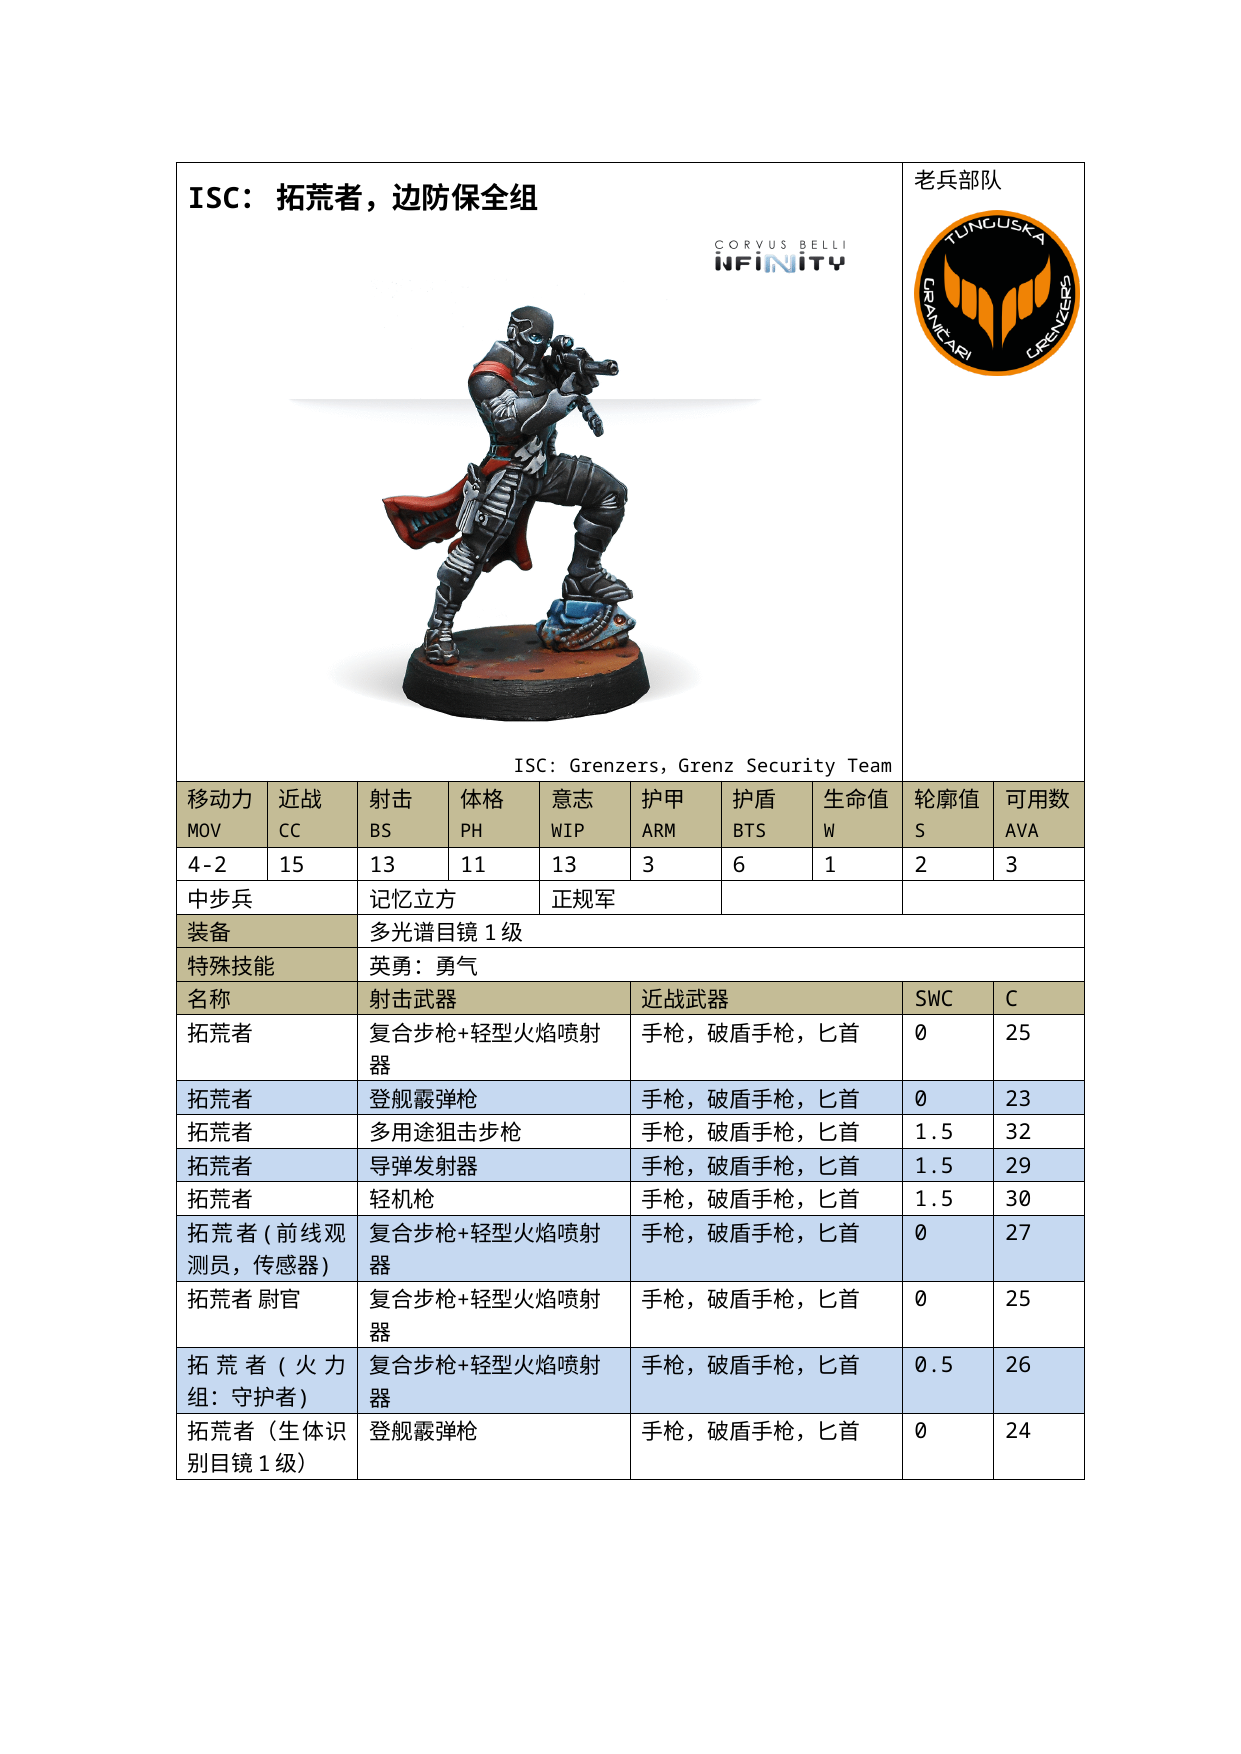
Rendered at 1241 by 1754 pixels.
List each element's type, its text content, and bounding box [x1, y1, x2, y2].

table_cell [903, 881, 1084, 914]
table_cell 手枪，破盾手枪，匕首 [631, 1081, 902, 1114]
table_cell 13 [540, 848, 630, 880]
table_cell 4-2 [177, 848, 267, 880]
table_cell 可用数 AVA [994, 782, 1084, 847]
table_cell 27 [994, 1216, 1084, 1281]
table_cell 0 [903, 1081, 993, 1114]
table_cell 11 [449, 848, 539, 880]
table_cell 32 [994, 1115, 1084, 1147]
table_cell 拓荒者 [177, 1182, 357, 1214]
table_cell 拓荒者（生体识别目镜1级） [177, 1414, 357, 1479]
table_cell 3 [994, 848, 1084, 880]
table_cell 23 [994, 1081, 1084, 1114]
table_cell 多光谱目镜 1级 [358, 915, 1084, 947]
table_cell 手枪，破盾手枪，匕首 [631, 1015, 902, 1080]
table_cell 拓荒者 [177, 1081, 357, 1114]
table_cell 意志 WIP [540, 782, 630, 847]
table_cell 24 [994, 1414, 1084, 1479]
table_cell 正规军 [540, 881, 721, 914]
table_cell 名称 [177, 982, 357, 1014]
table_cell 1 [813, 848, 902, 880]
table_cell 复合步枪+轻型火焰喷射器 [358, 1015, 630, 1080]
table_cell 登舰霰弹枪 [358, 1414, 630, 1479]
table_cell 生命值 W [813, 782, 902, 847]
table_cell 30 [994, 1182, 1084, 1214]
table_cell C [994, 982, 1084, 1014]
table_cell 登舰霰弹枪 [358, 1081, 630, 1114]
table_cell 手枪，破盾手枪，匕首 [631, 1115, 902, 1147]
table_cell 护盾 BTS [722, 782, 812, 847]
table_cell 轻机枪 [358, 1182, 630, 1214]
table_cell 手枪，破盾手枪，匕首 [631, 1149, 902, 1181]
table_cell 拓荒者(火力组：守护者) [177, 1348, 357, 1413]
picture [914, 210, 1080, 376]
table_cell 拓荒者 尉官 [177, 1282, 357, 1347]
table_cell 多用途狙击步枪 [358, 1115, 630, 1147]
table_cell 手枪，破盾手枪，匕首 [631, 1348, 902, 1413]
table_cell 拓荒者(前线观测员，传感器) [177, 1216, 357, 1281]
table_cell 近战 CC [268, 782, 357, 847]
table_cell 1.5 [903, 1115, 993, 1147]
table_cell 复合步枪+轻型火焰喷射器 [358, 1216, 630, 1281]
table_cell 射击 BS [358, 782, 448, 847]
table_header 老兵部队 [903, 163, 1084, 781]
table_cell 15 [268, 848, 357, 880]
table_cell 13 [358, 848, 448, 880]
table_cell 25 [994, 1282, 1084, 1347]
table_cell 拓荒者 [177, 1015, 357, 1080]
table_cell 0.5 [903, 1348, 993, 1413]
table_cell 体格 PH [449, 782, 539, 847]
table_cell 轮廓值 S [903, 782, 993, 847]
table_cell 拓荒者 [177, 1149, 357, 1181]
table_cell 复合步枪+轻型火焰喷射器 [358, 1282, 630, 1347]
table_cell 手枪，破盾手枪，匕首 [631, 1182, 902, 1214]
table_cell SWC [903, 982, 993, 1014]
table_header ISC： 拓荒者，边防保全组 ISC: Grenzers，Grenz Security Team [177, 163, 902, 781]
table_cell 0 [903, 1282, 993, 1347]
table_cell 3 [631, 848, 721, 880]
table_cell 拓荒者 [177, 1115, 357, 1147]
table_cell 英勇：勇气 [358, 948, 1084, 981]
picture [187, 235, 863, 741]
table_cell 装备 [177, 915, 357, 947]
table_cell 0 [903, 1216, 993, 1281]
table_cell 手枪，破盾手枪，匕首 [631, 1216, 902, 1281]
table_cell 近战武器 [631, 982, 902, 1014]
table_cell 移动力 MOV [177, 782, 267, 847]
table_cell 中步兵 [177, 881, 357, 914]
table_cell 护甲 ARM [631, 782, 721, 847]
table_cell 0 [903, 1015, 993, 1080]
table_cell 记忆立方 [358, 881, 539, 914]
table_cell 导弹发射器 [358, 1149, 630, 1181]
table_cell 手枪，破盾手枪，匕首 [631, 1282, 902, 1347]
table_cell 26 [994, 1348, 1084, 1413]
table_cell 手枪，破盾手枪，匕首 [631, 1414, 902, 1479]
table_cell 射击武器 [358, 982, 630, 1014]
table_cell [722, 881, 902, 914]
table_cell 2 [903, 848, 993, 880]
table_cell 6 [722, 848, 812, 880]
table_cell 特殊技能 [177, 948, 357, 981]
table_cell 1.5 [903, 1149, 993, 1181]
table_cell 0 [903, 1414, 993, 1479]
table_cell 25 [994, 1015, 1084, 1080]
table_cell 复合步枪+轻型火焰喷射器 [358, 1348, 630, 1413]
table_cell 29 [994, 1149, 1084, 1181]
table_cell 1.5 [903, 1182, 993, 1214]
